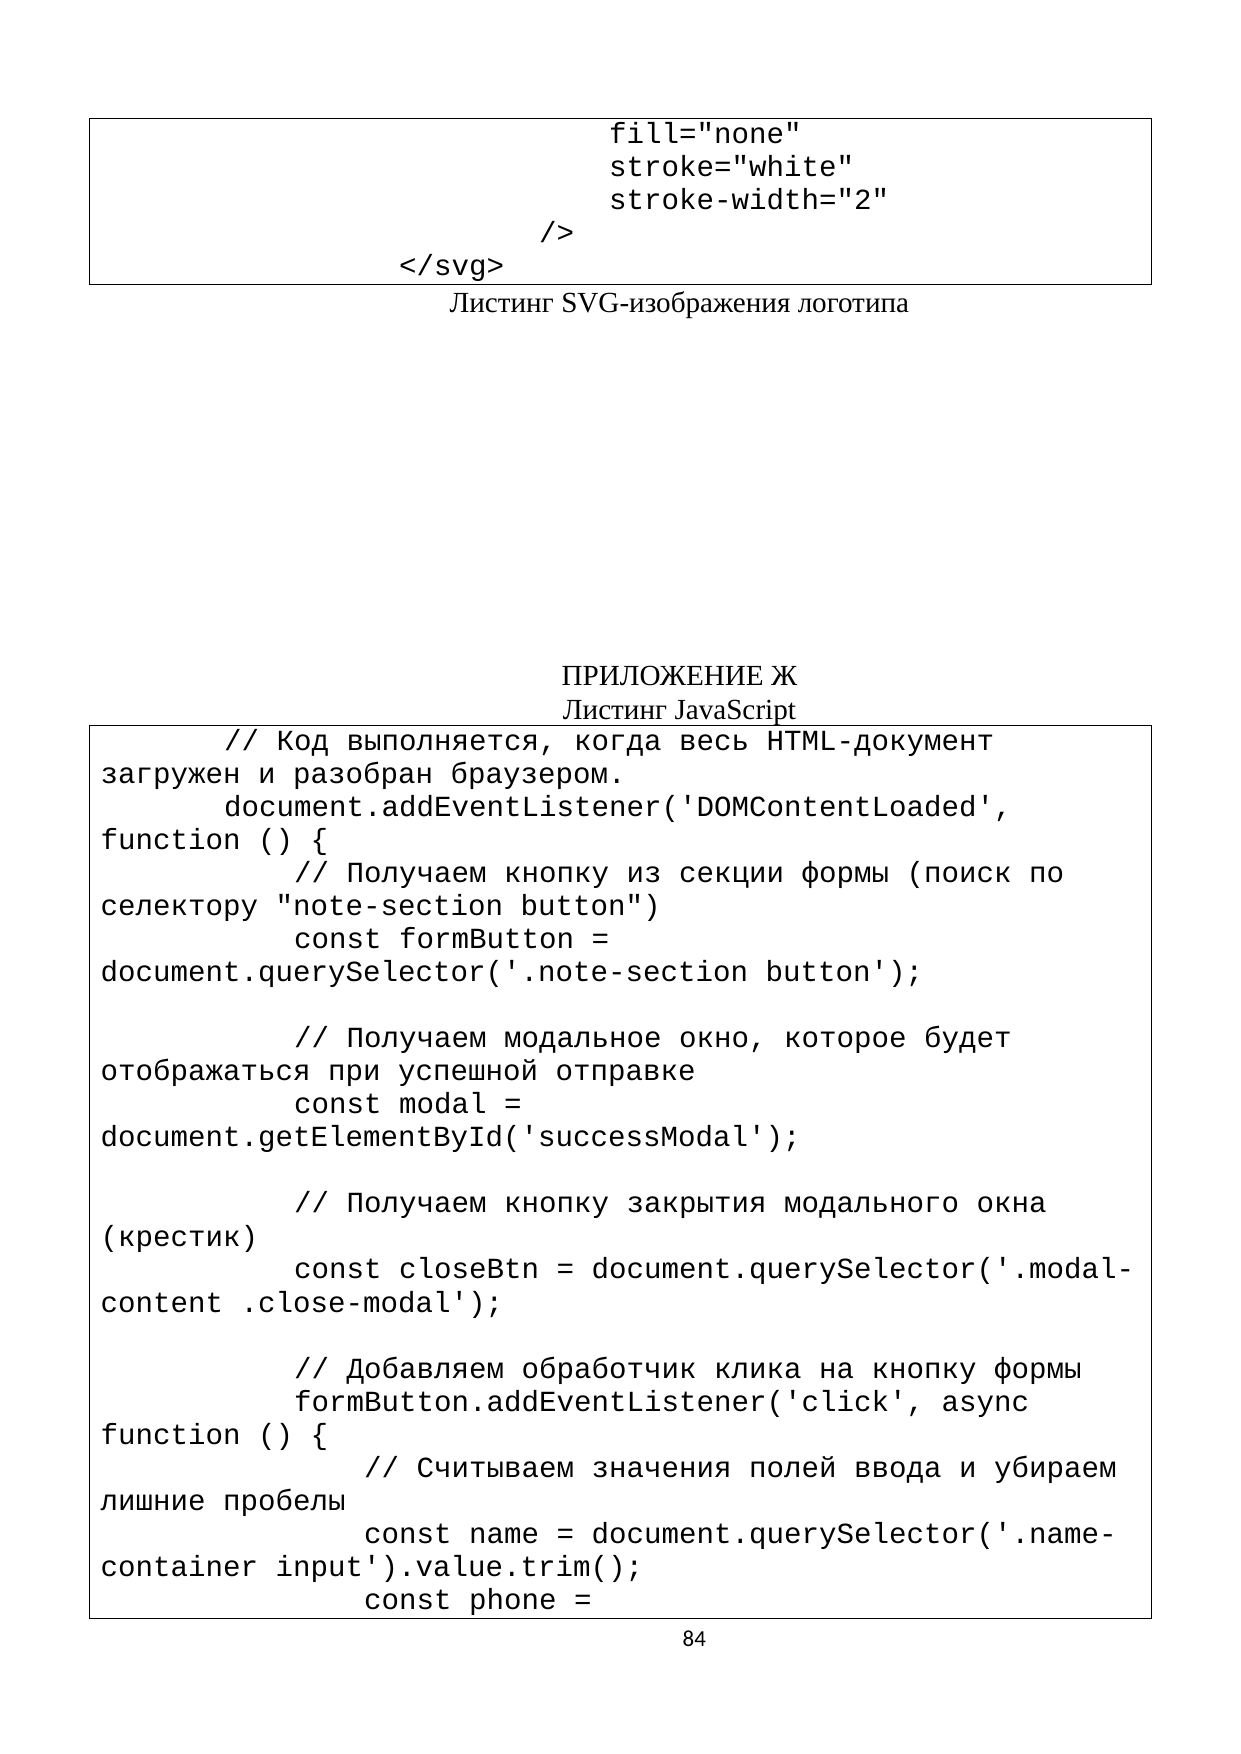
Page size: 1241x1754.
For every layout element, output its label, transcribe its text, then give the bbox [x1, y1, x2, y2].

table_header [90, 119, 1151, 284]
subtitle ПРИЛОЖЕНИЕ Ж [88, 658, 1181, 692]
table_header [90, 726, 1151, 1618]
text Листинг JavaScript [88, 692, 1181, 725]
text Листинг SVG-изображения логотипа [88, 285, 1181, 319]
